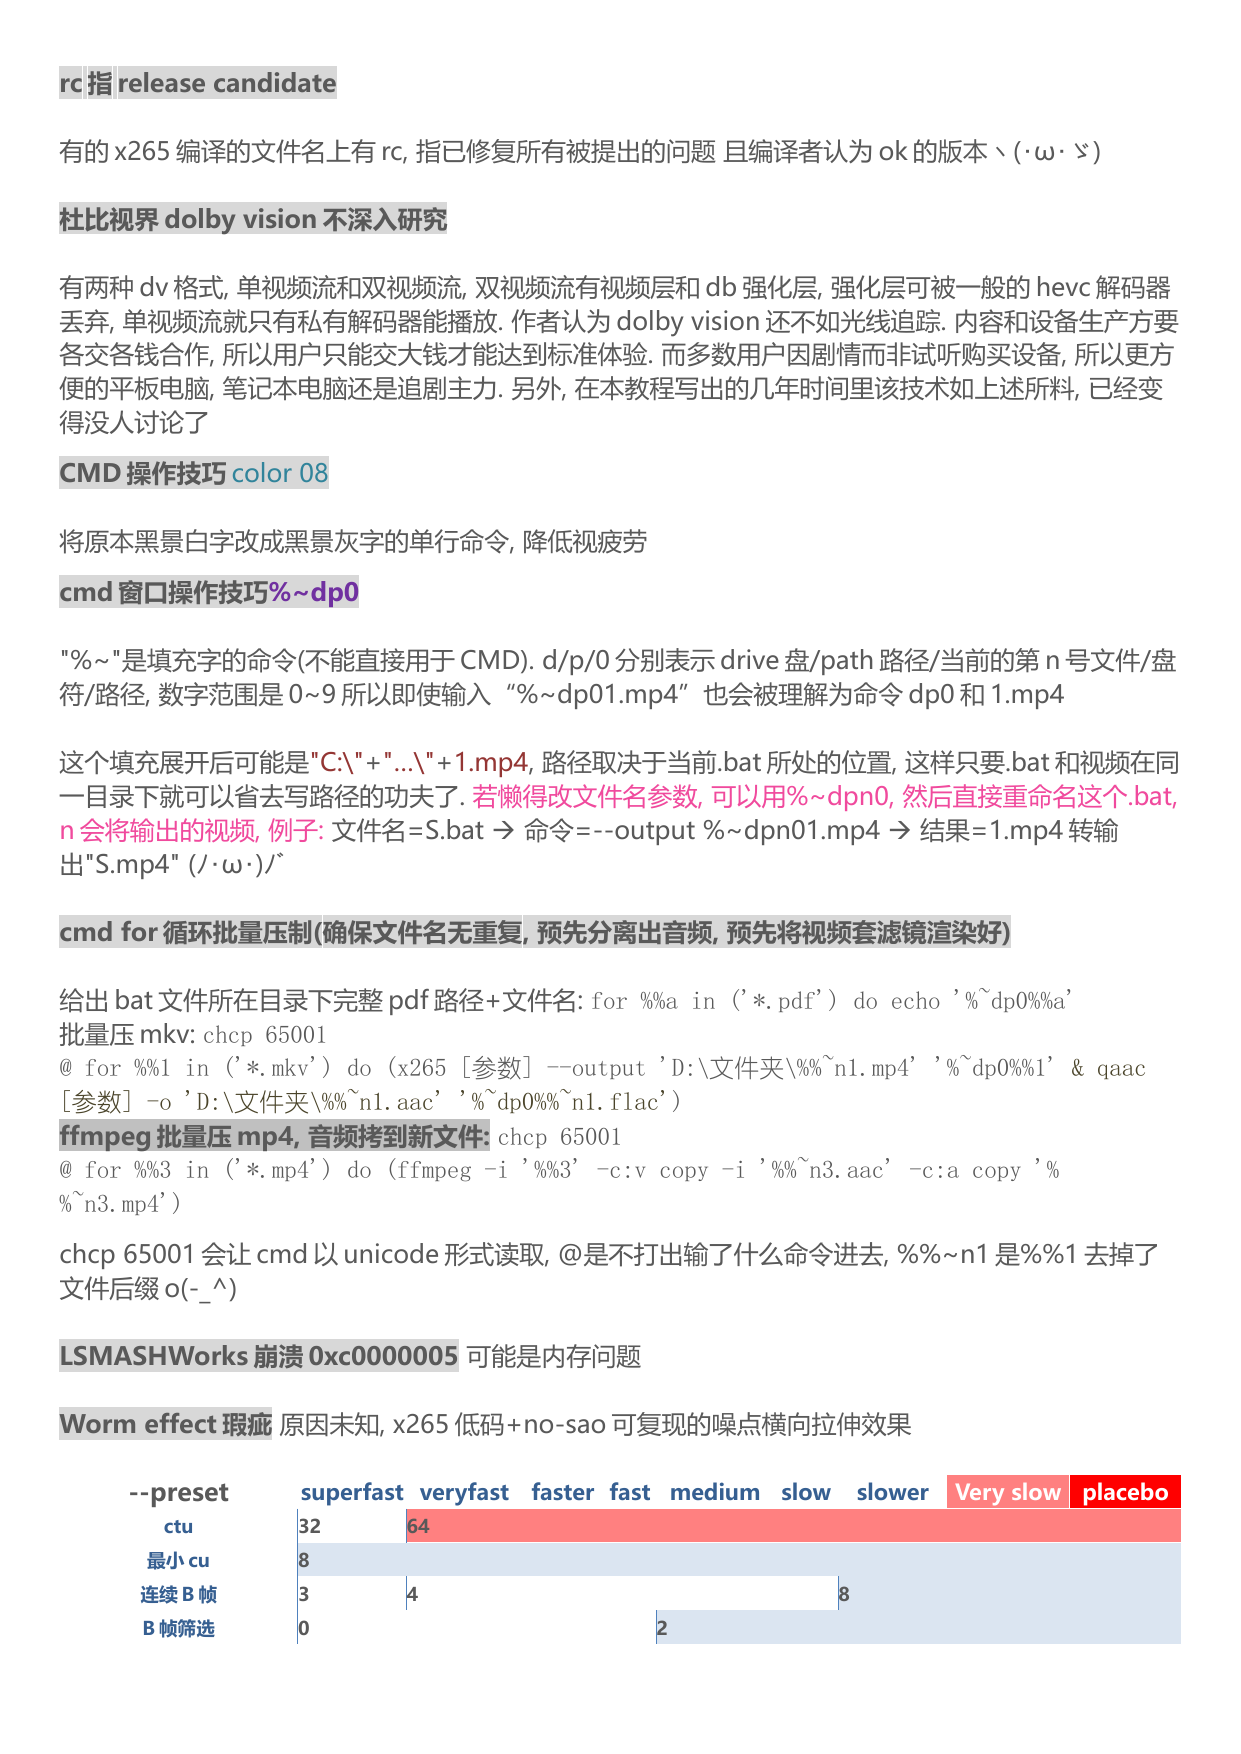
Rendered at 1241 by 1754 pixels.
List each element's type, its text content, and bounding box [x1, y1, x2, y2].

table_cell 最小cu [59, 1543, 297, 1576]
table_cell B帧筛选 [59, 1610, 297, 1644]
text 批量压mkv: chcp 65001 [59, 1016, 1181, 1050]
table_header --preset [59, 1475, 298, 1508]
table_header slow [774, 1475, 838, 1508]
text 这个填充展开后可能是"C:\"+"…\"+1.mp4, 路径取决于当前.bat所处的位置, 这样只要.bat和视频在同一目录下就可以省去写路径的功夫了. 若懒得改文件名参数, 可以用%~dpn0, 然后直接重命名这个.bat, n会将输出的视频, 例子: 文件名=S.bat 命令=--output %~dpn01.mp4 结果=1.mp4转输出"S.mp4" (ﾉ･ω･)ﾉﾞ [59, 744, 1181, 880]
text 杜比视界dolby vision不深入研究 [59, 201, 1181, 235]
text 给出bat文件所在目录下完整pdf路径+文件名: for %%a in ('*.pdf') do echo '%~dp0%%a' [59, 982, 1181, 1016]
table_header placebo [1070, 1475, 1181, 1508]
table_header faster [522, 1475, 603, 1508]
text "%~"是填充字的命令(不能直接用于CMD). d/p/0分别表示drive盘/path路径/当前的第n号文件/盘符/路径, 数字范围是0~9所以即使输入“%~dp01.mp4”也会被理解为命令dp0和1.mp4 [59, 643, 1181, 711]
table_header veryfast [406, 1475, 522, 1508]
table_cell 8 [839, 1576, 1181, 1610]
text 将原本黑景白字改成黑景灰字的单行命令, 降低视疲劳 [59, 524, 1181, 558]
text @ for %%1 in ('*.mkv') do (x265 [参数] --output 'D:\文件夹\%%~n1.mp4' '%~dp0%%1' & qaac [参数] -o 'D:\文件夹\%%~n1.aac' '%~dp0%%~n1.flac') [59, 1050, 1181, 1118]
table_header fast [604, 1475, 656, 1508]
table_cell ctu [59, 1509, 297, 1542]
table_cell 8 [298, 1543, 1181, 1576]
text rc指release candidate [59, 65, 1181, 99]
table_cell 0 [298, 1610, 656, 1644]
table_header superfast [298, 1475, 406, 1508]
table_cell 32 [298, 1509, 406, 1542]
table_cell 2 [657, 1610, 1181, 1644]
table_header Very slow [947, 1475, 1069, 1508]
table_header slower [838, 1475, 947, 1508]
text Worm effect瑕疵 原因未知, x265低码+no-sao可复现的噪点横向拉伸效果 [59, 1407, 1181, 1441]
table_cell 64 [407, 1509, 1181, 1542]
table_cell 连续B帧 [59, 1576, 297, 1610]
table_header medium [656, 1475, 773, 1508]
text ffmpeg批量压mp4, 音频拷到新文件: chcp 65001 [59, 1118, 1181, 1152]
table_cell 4 [407, 1576, 838, 1610]
text cmd for循环批量压制(确保文件名无重复, 预先分离出音频, 预先将视频套滤镜渲染好) [59, 914, 1181, 948]
text CMD操作技巧color 08 [59, 456, 1181, 490]
text LSMASHWorks崩溃0xc0000005 可能是内存问题 [59, 1339, 1181, 1373]
text 有两种dv格式, 单视频流和双视频流, 双视频流有视频层和db强化层, 强化层可被一般的hevc解码器丢弃, 单视频流就只有私有解码器能播放. 作者认为dolby vision还不如光线追踪. 内容和设备生产方要各交各钱合作, 所以用户只能交大钱才能达到标准体验. 而多数用户因剧情而非试听购买设备, 所以更方便的平板电脑, 笔记本电脑还是追剧主力. 另外, 在本教程写出的几年时间里该技术如上述所料, 已经变得没人讨论了 [59, 269, 1181, 439]
table_cell 3 [298, 1576, 406, 1610]
text @ for %%3 in ('*.mp4') do (ffmpeg -i '%%3' -c:v copy -i '%%~n3.aac' -c:a copy '%%~n3.mp4') [59, 1152, 1181, 1220]
text 有的x265编译的文件名上有rc, 指已修复所有被提出的问题 且编译者认为ok的版本ヽ(･ω･ゞ) [59, 133, 1181, 167]
text chcp 65001会让cmd以unicode形式读取, @是不打出输了什么命令进去, %%~n1是%%1去掉了文件后缀o(-_^) [59, 1237, 1181, 1305]
text cmd窗口操作技巧%~dp0 [59, 575, 1181, 609]
